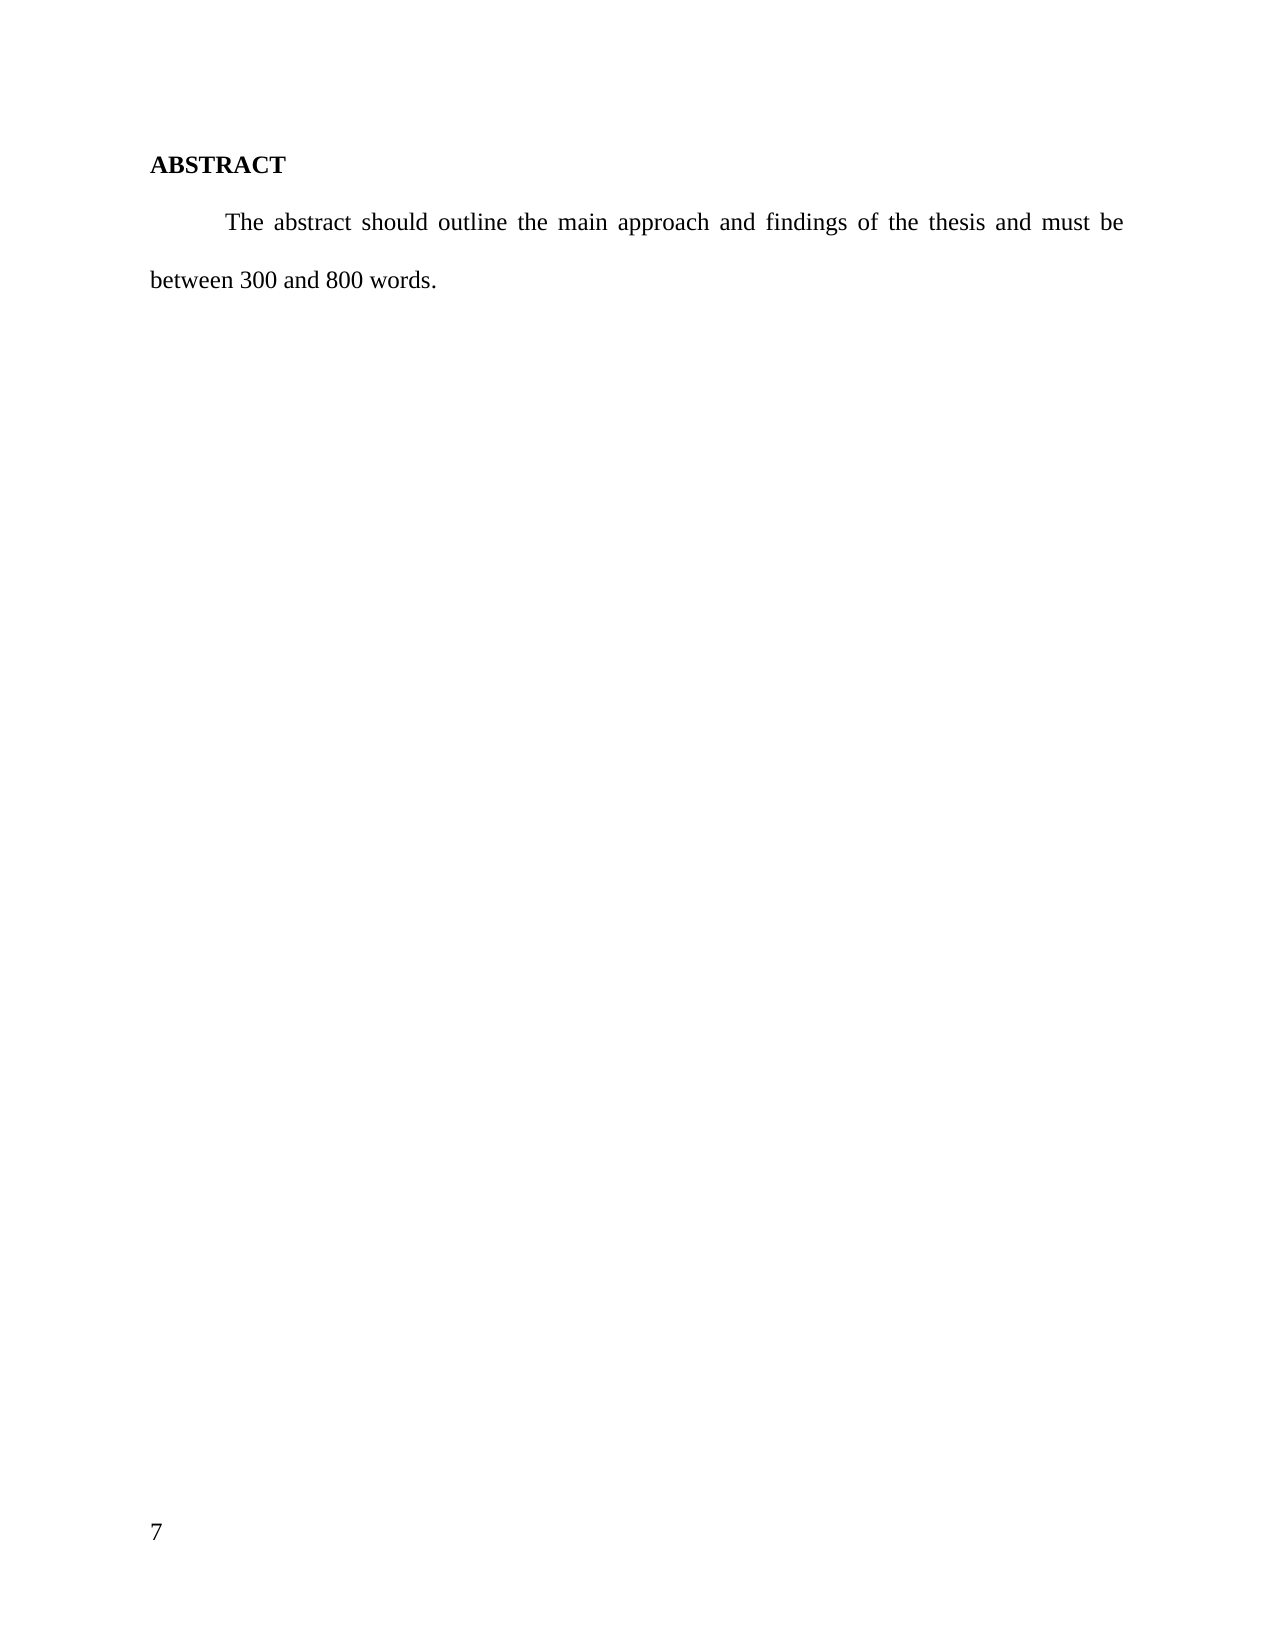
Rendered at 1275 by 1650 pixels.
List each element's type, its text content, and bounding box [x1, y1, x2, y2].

text The abstract should outline the main approach and findings of the thesis and must be between 300 and 800 words. [150, 207, 1125, 294]
subtitle ABSTRACT [150, 150, 1125, 179]
